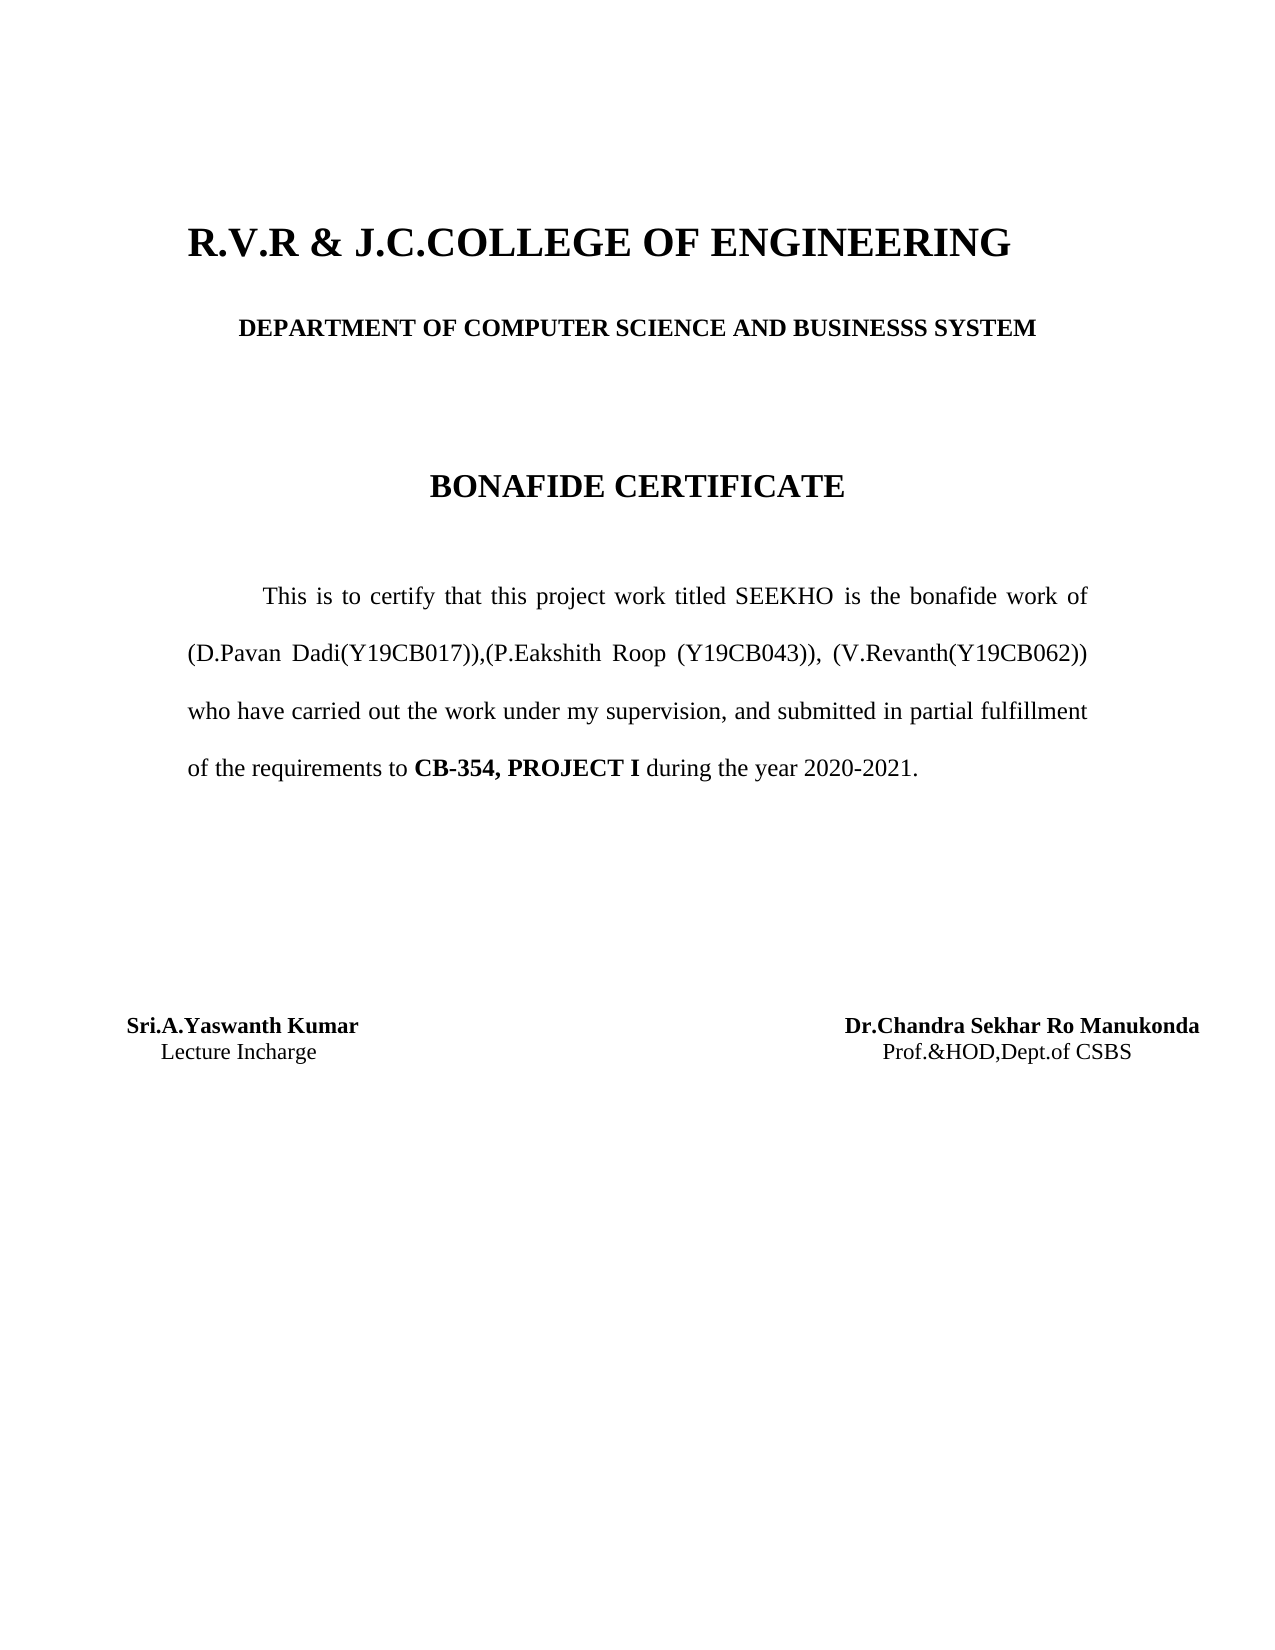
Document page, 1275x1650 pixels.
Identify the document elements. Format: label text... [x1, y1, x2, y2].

text Sri.A.Yaswanth Kumar Dr.Chandra Sekhar Ro Manukonda [98, 1012, 1237, 1038]
text DEPARTMENT OF COMPUTER SCIENCE AND BUSINESSS SYSTEM [186, 313, 1090, 342]
title R.V.R & J.C.COLLEGE OF ENGINEERING [187, 217, 1237, 265]
subtitle BONAFIDE CERTIFICATE [186, 466, 1089, 505]
text This is to certify that this project work titled SEEKHO is the bonafide work of (D.Pavan Dadi(Y19CB017)),(P.Eakshith Roop (Y19CB043)), (V.Revanth(Y19CB062)) who have carried out the work under my supervision, and submitted in partial fulfillment of the requirements to CB-354, PROJECT I during the year 2020-2021. [187, 581, 1088, 782]
text Lecture Incharge Prof.&HOD,Dept.of CSBS [98, 1038, 1237, 1064]
